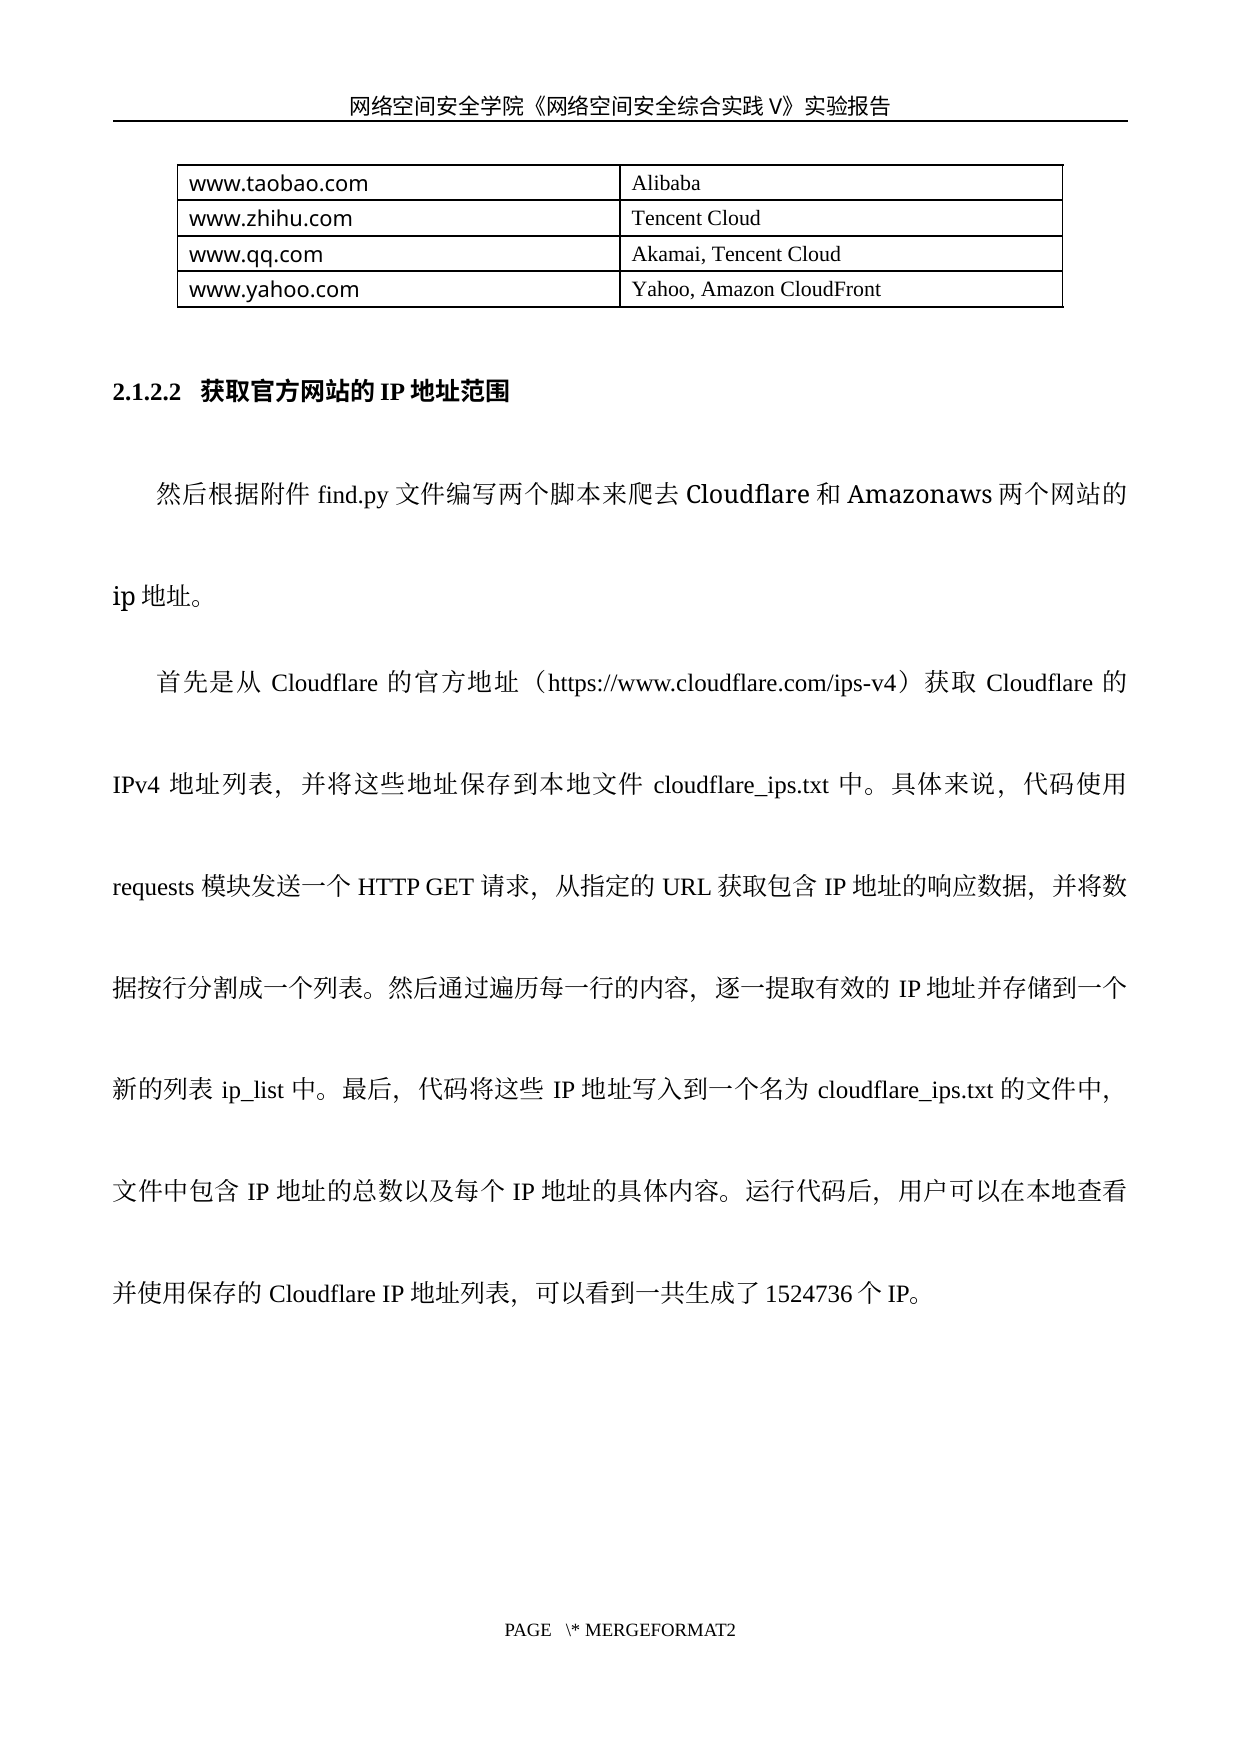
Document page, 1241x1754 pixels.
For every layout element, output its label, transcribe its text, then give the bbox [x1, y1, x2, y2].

table_cell Tencent Cloud [621, 201, 1062, 235]
text 然后根据附件find.py文件编写两个脚本来爬去Cloudflare和Amazonaws两个网站的ip地址。 [112, 459, 1128, 629]
table_cell Alibaba [621, 166, 1062, 199]
text 首先是从 Cloudflare 的官方地址（https://www.cloudflare.com/ips-v4）获取 Cloudflare 的 IPv4 地址列表，并将这些地址保存到本地文件 cloudflare_ips.txt 中。具体来说，代码使用 requests 模块发送一个 HTTP GET 请求，从指定的 URL 获取包含 IP 地址的响应数据，并将数据按行分割成一个列表。然后通过遍历每一行的内容，逐一提取有效的 IP 地址并存储到一个新的列表 ip_list 中。最后，代码将这些 IP 地址写入到一个名为 cloudflare_ips.txt 的文件中，文件中包含 IP 地址的总数以及每个 IP 地址的具体内容。运行代码后，用户可以在本地查看并使用保存的 Cloudflare IP 地址列表，可以看到一共生成了1524736个IP。 [112, 647, 1128, 1326]
table_cell Akamai, Tencent Cloud [621, 237, 1062, 270]
table_cell www.yahoo.com [178, 272, 619, 306]
table_cell Yahoo, Amazon CloudFront [621, 272, 1062, 306]
table_cell www.qq.com [178, 237, 619, 270]
subtitle 获取官方网站的IP地址范围 [112, 356, 1128, 424]
table_cell www.taobao.com [178, 166, 619, 199]
table_cell www.zhihu.com [178, 201, 619, 235]
